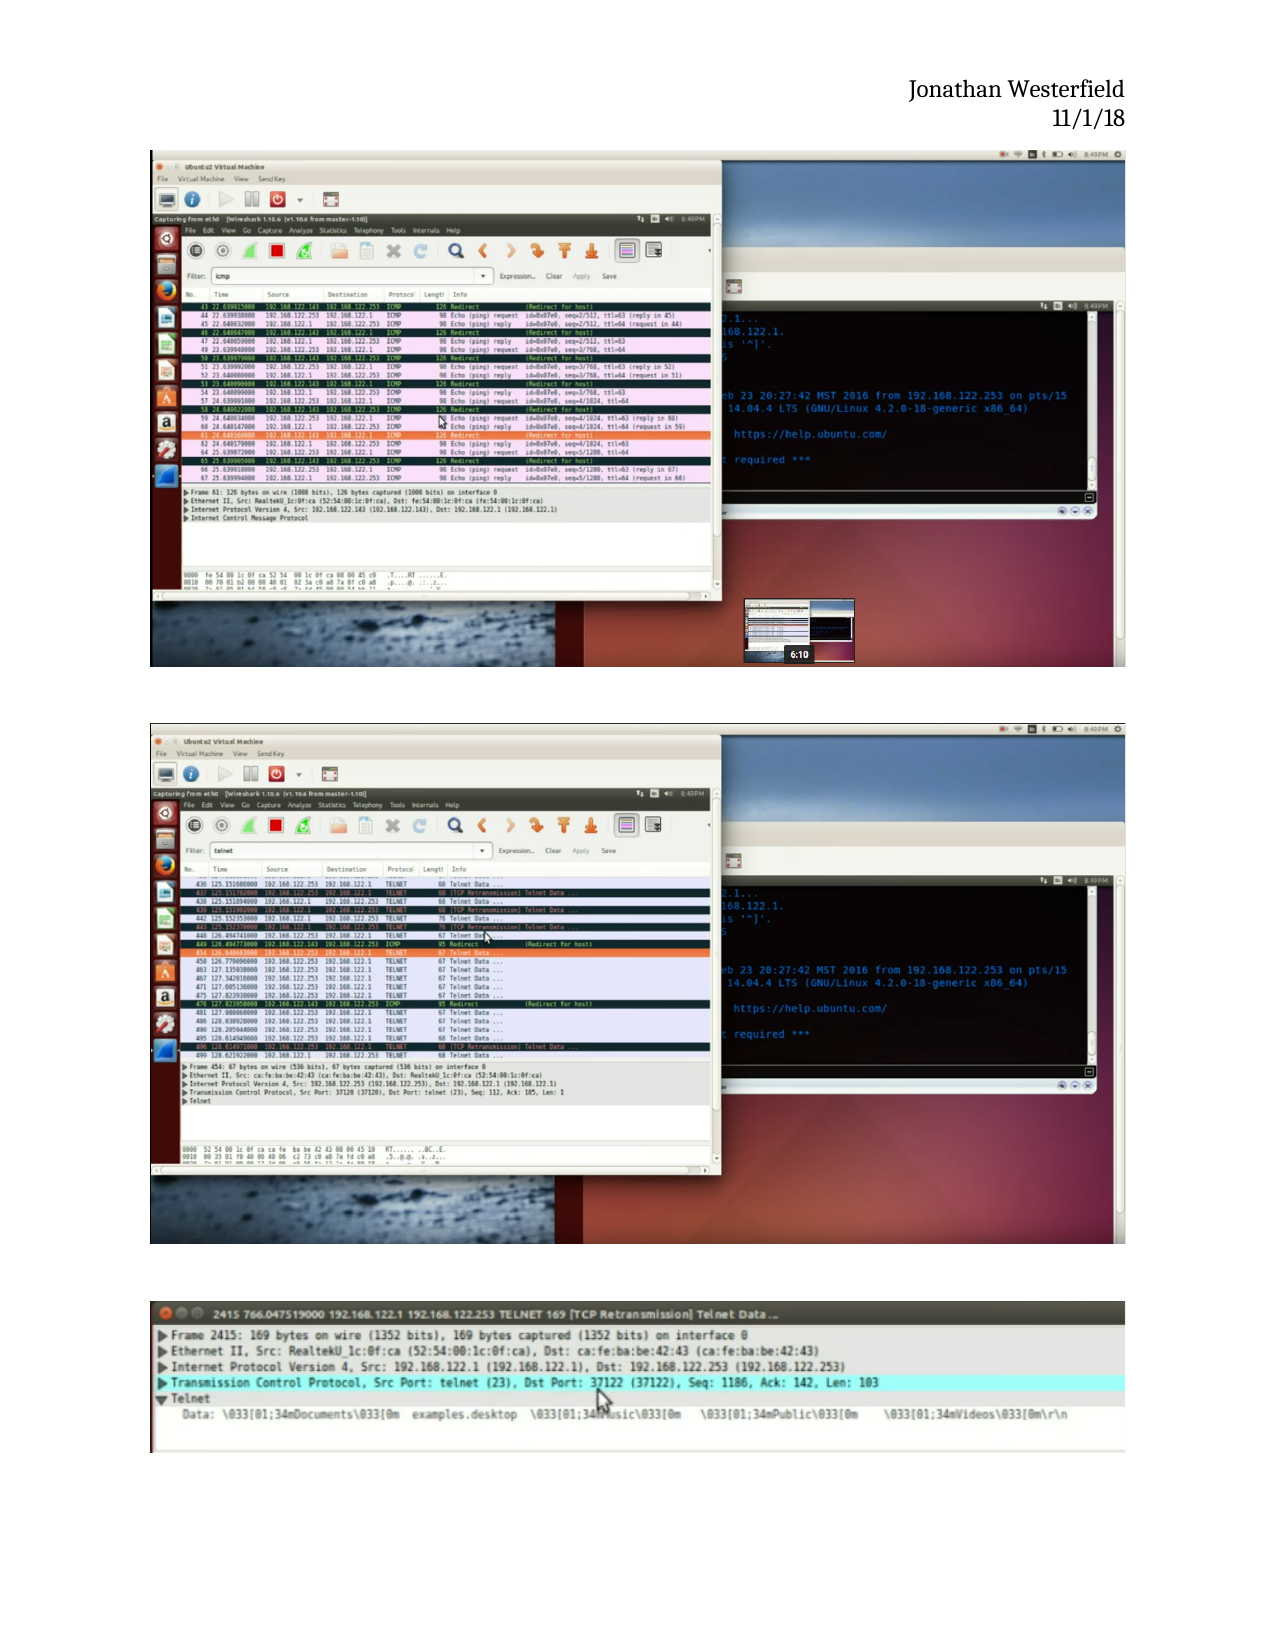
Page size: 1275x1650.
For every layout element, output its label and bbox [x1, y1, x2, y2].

picture [150, 723, 1125, 1244]
picture [150, 1301, 1125, 1453]
picture [150, 150, 1125, 667]
